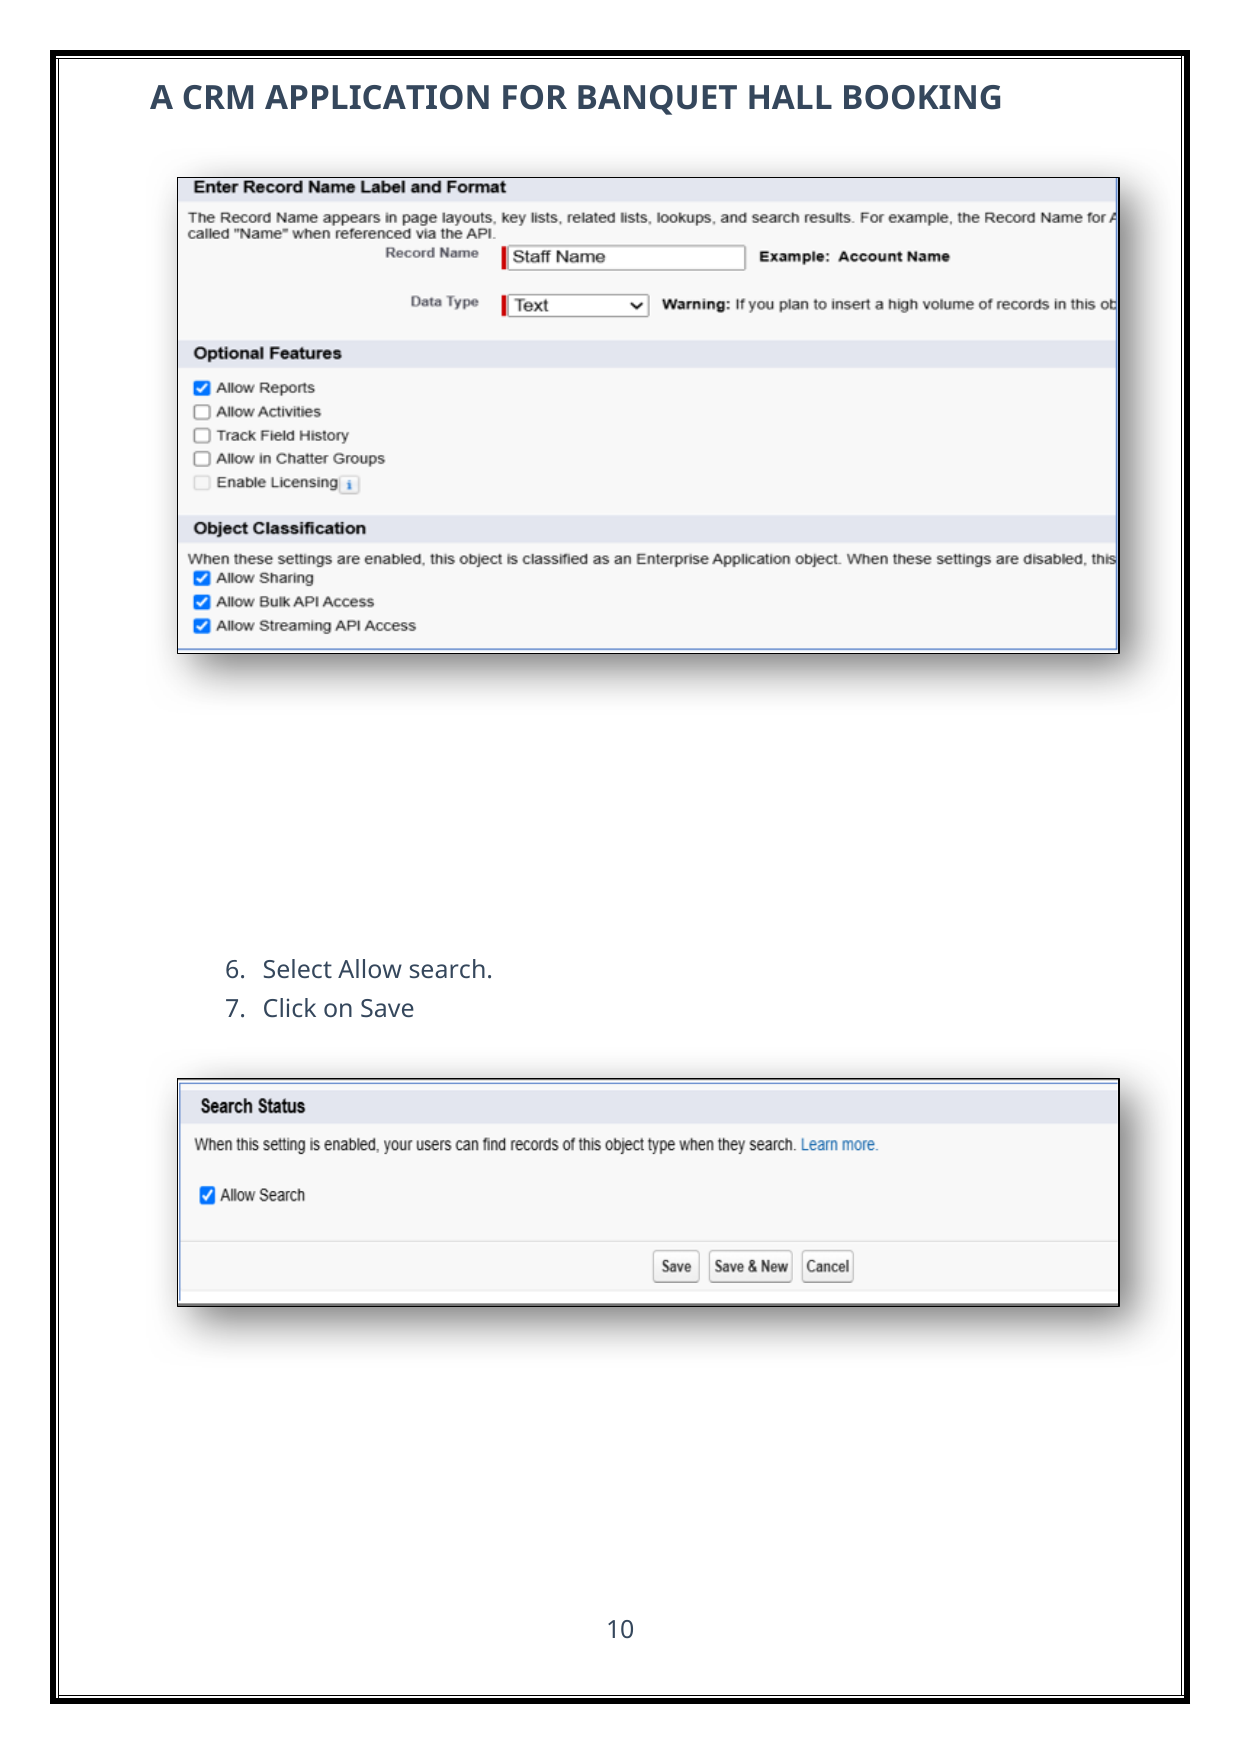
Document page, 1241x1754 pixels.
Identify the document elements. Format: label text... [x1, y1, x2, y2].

picture [178, 178, 1118, 653]
picture [178, 1079, 1118, 1306]
list Select Allow search. [225, 952, 1090, 986]
list Click on Save [225, 991, 1090, 1025]
